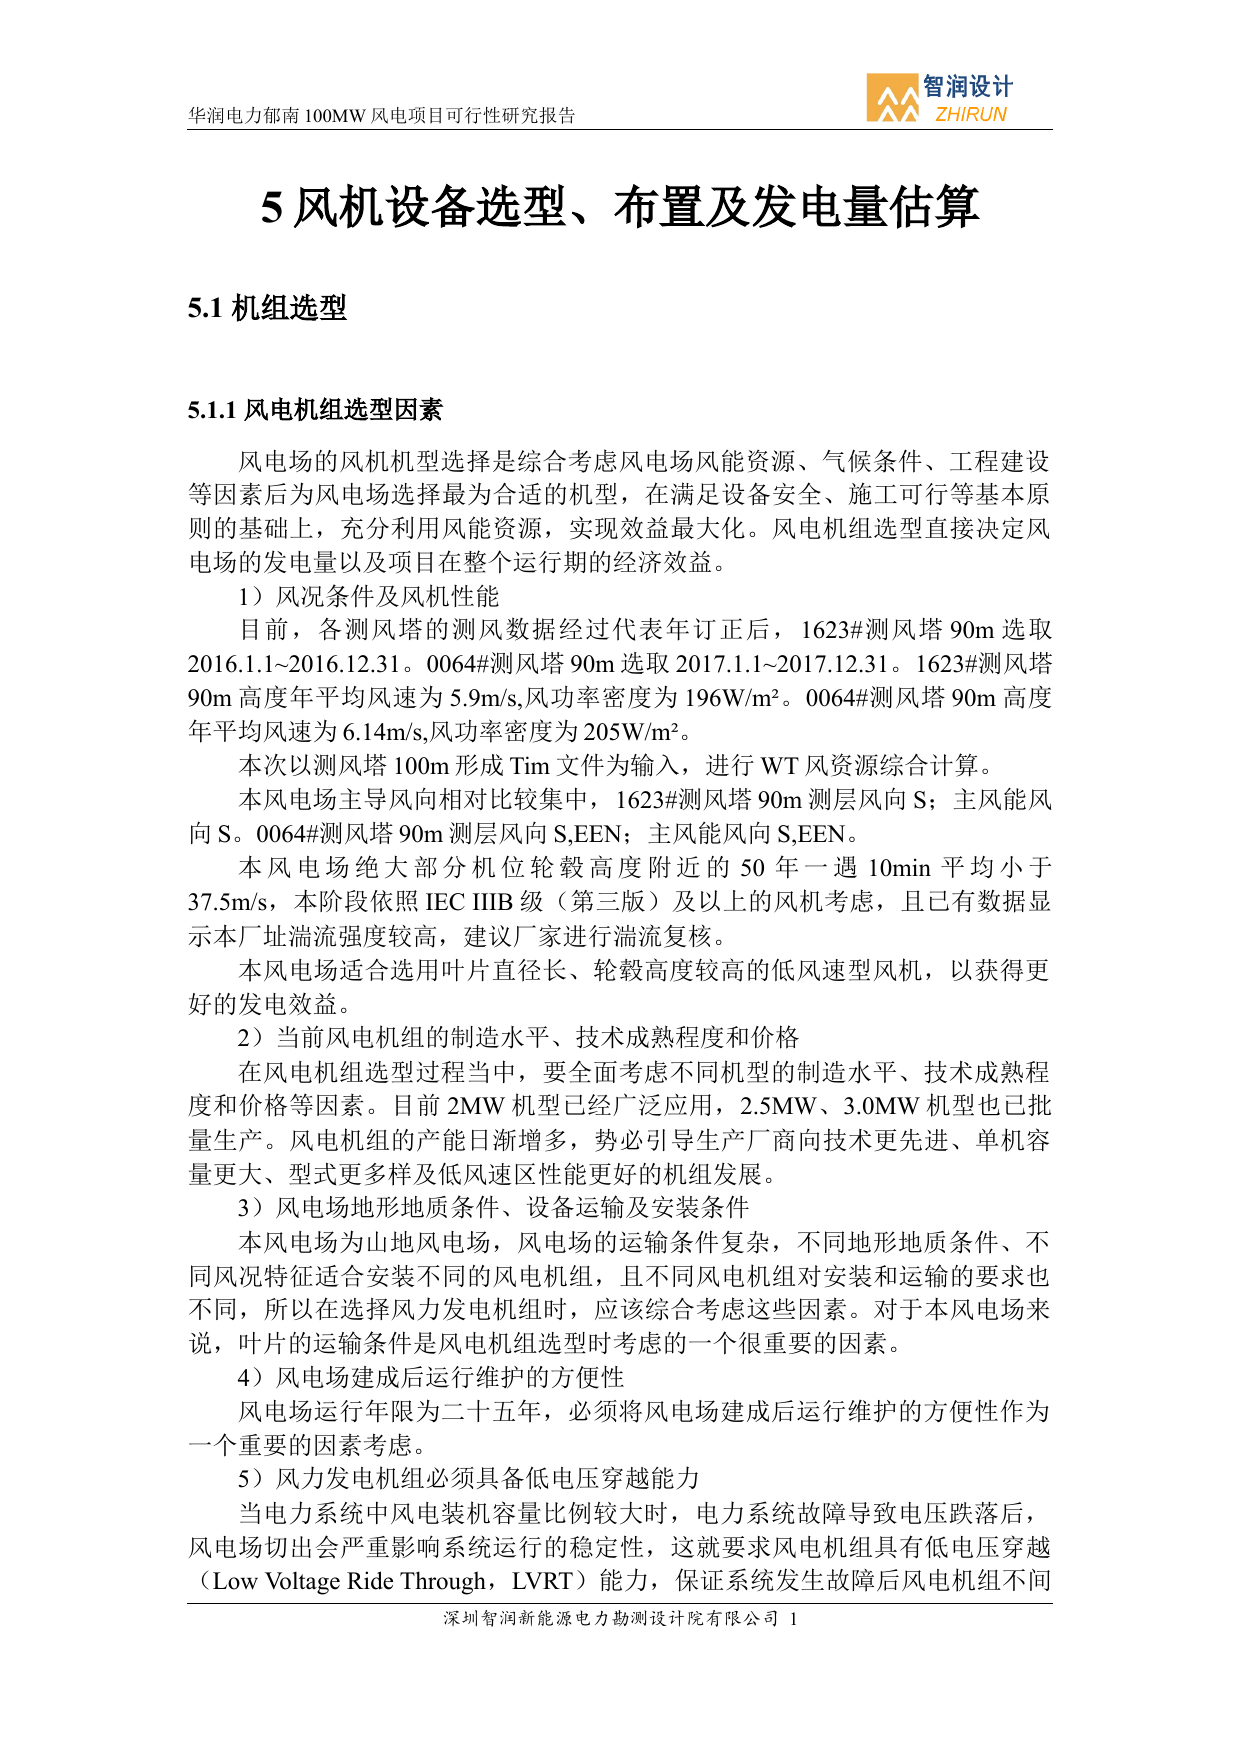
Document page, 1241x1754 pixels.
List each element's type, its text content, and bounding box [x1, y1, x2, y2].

subtitle 5.1 机组选型 [187, 272, 1053, 340]
text 风电场运行年限为二十五年，必须将风电场建成后运行维护的方便性作为一个重要的因素考虑。 [187, 1393, 1053, 1461]
text 5风机设备选型、布置及发电量估算 [187, 171, 1053, 238]
text 1）风况条件及风机性能 [187, 578, 1053, 612]
text 风电场的风机机型选择是综合考虑风电场风能资源、气候条件、工程建设等因素后为风电场选择最为合适的机型，在满足设备安全、施工可行等基本原则的基础上，充分利用风能资源，实现效益最大化。风电机组选型直接决定风电场的发电量以及项目在整个运行期的经济效益。 [187, 442, 1053, 578]
text 2）当前风电机组的制造水平、技术成熟程度和价格 [187, 1019, 1053, 1053]
picture [866, 70, 1014, 123]
title 5.1.1 风电机组选型因素 [187, 391, 1053, 425]
text 5）风力发电机组必须具备低电压穿越能力 [187, 1461, 1053, 1495]
text 本次以测风塔100m形成Tim文件为输入，进行WT风资源综合计算。 [187, 748, 1053, 782]
text 3）风电场地形地质条件、设备运输及安装条件 [187, 1189, 1053, 1223]
text 目前，各测风塔的测风数据经过代表年订正后，1623#测风塔90m选取2016.1.1~2016.12.31。0064#测风塔90m选取2017.1.1~2017.12.31。1623#测风塔90m高度年平均风速为5.9m/s,风功率密度为196W/m²。0064#测风塔90m高度年平均风速为6.14m/s,风功率密度为205W/m²。 [187, 612, 1053, 748]
text 本风电场为山地风电场，风电场的运输条件复杂，不同地形地质条件、不同风况特征适合安装不同的风电机组，且不同风电机组对安装和运输的要求也不同，所以在选择风力发电机组时，应该综合考虑这些因素。对于本风电场来说，叶片的运输条件是风电机组选型时考虑的一个很重要的因素。 [187, 1223, 1053, 1359]
text 在风电机组选型过程当中，要全面考虑不同机型的制造水平、技术成熟程度和价格等因素。目前2MW机型已经广泛应用，2.5MW、3.0MW机型也已批量生产。风电机组的产能日渐增多，势必引导生产厂商向技术更先进、单机容量更大、型式更多样及低风速区性能更好的机组发展。 [187, 1053, 1053, 1189]
text 4）风电场建成后运行维护的方便性 [187, 1359, 1053, 1393]
text 本风电场主导风向相对比较集中，1623#测风塔90m测层风向S；主风能风向S。0064#测风塔90m测层风向S,EEN；主风能风向S,EEN。 [187, 782, 1053, 850]
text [187, 1495, 1053, 1597]
text 本风电场适合选用叶片直径长、轮毂高度较高的低风速型风机，以获得更好的发电效益。 [187, 952, 1053, 1019]
text 本风电场绝大部分机位轮毂高度附近的50年一遇10min平均小于37.5m/s，本阶段依照IEC IIIB级（第三版）及以上的风机考虑，且已有数据显示本厂址湍流强度较高，建议厂家进行湍流复核。 [187, 850, 1053, 952]
